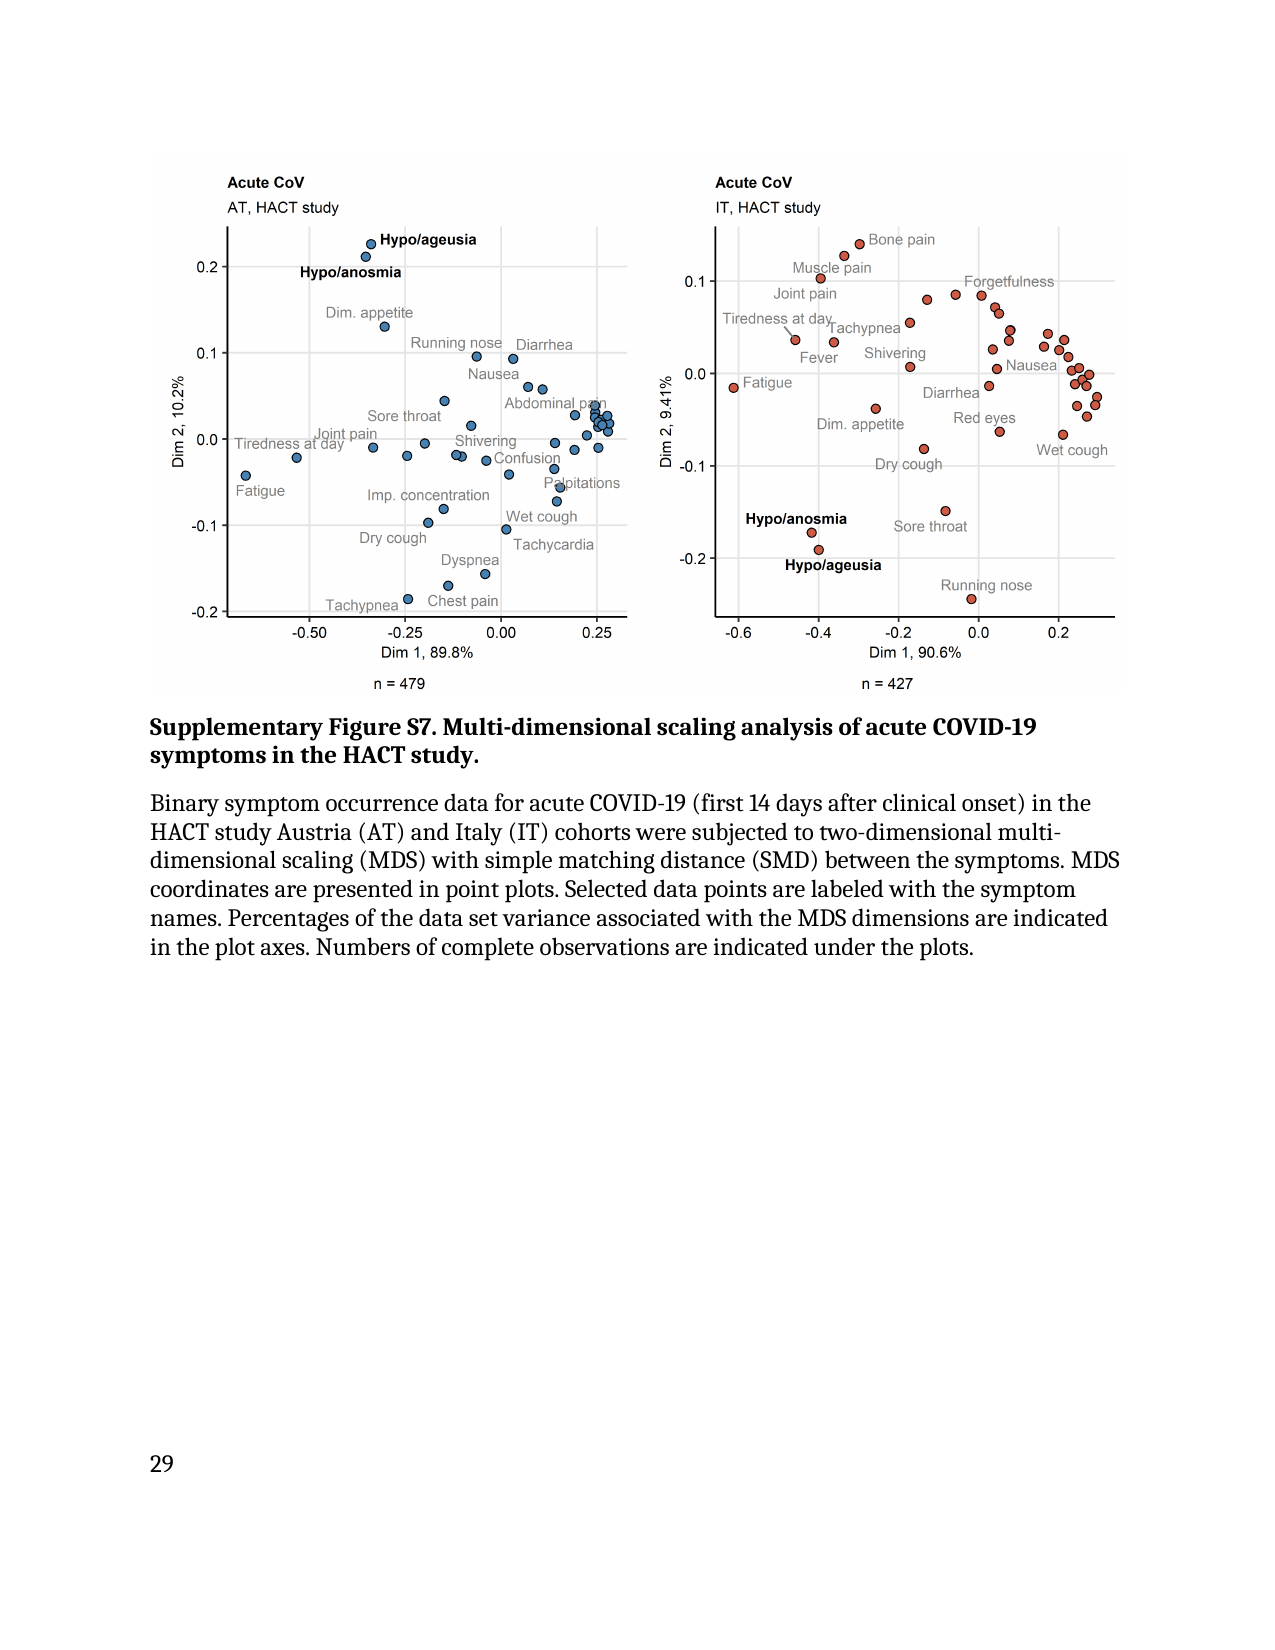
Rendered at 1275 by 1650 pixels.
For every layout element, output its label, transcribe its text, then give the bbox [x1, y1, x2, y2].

picture [150, 150, 1125, 692]
text Binary symptom occurrence data for acute COVID-19 (first 14 days after clinical onset) in the HACT study Austria (AT) and Italy (IT) cohorts were subjected to two-dimensional multi-dimensional scaling (MDS) with simple matching distance (SMD) between the symptoms. MDS coordinates are presented in point plots. Selected data points are labeled with the symptom names. Percentages of the data set variance associated with the MDS dimensions are indicated in the plot axes. Numbers of complete observations are indicated under the plots. [150, 789, 1125, 961]
text Supplementary Figure S7. Multi-dimensional scaling analysis of acute COVID-19 symptoms in the HACT study. [150, 713, 1125, 770]
